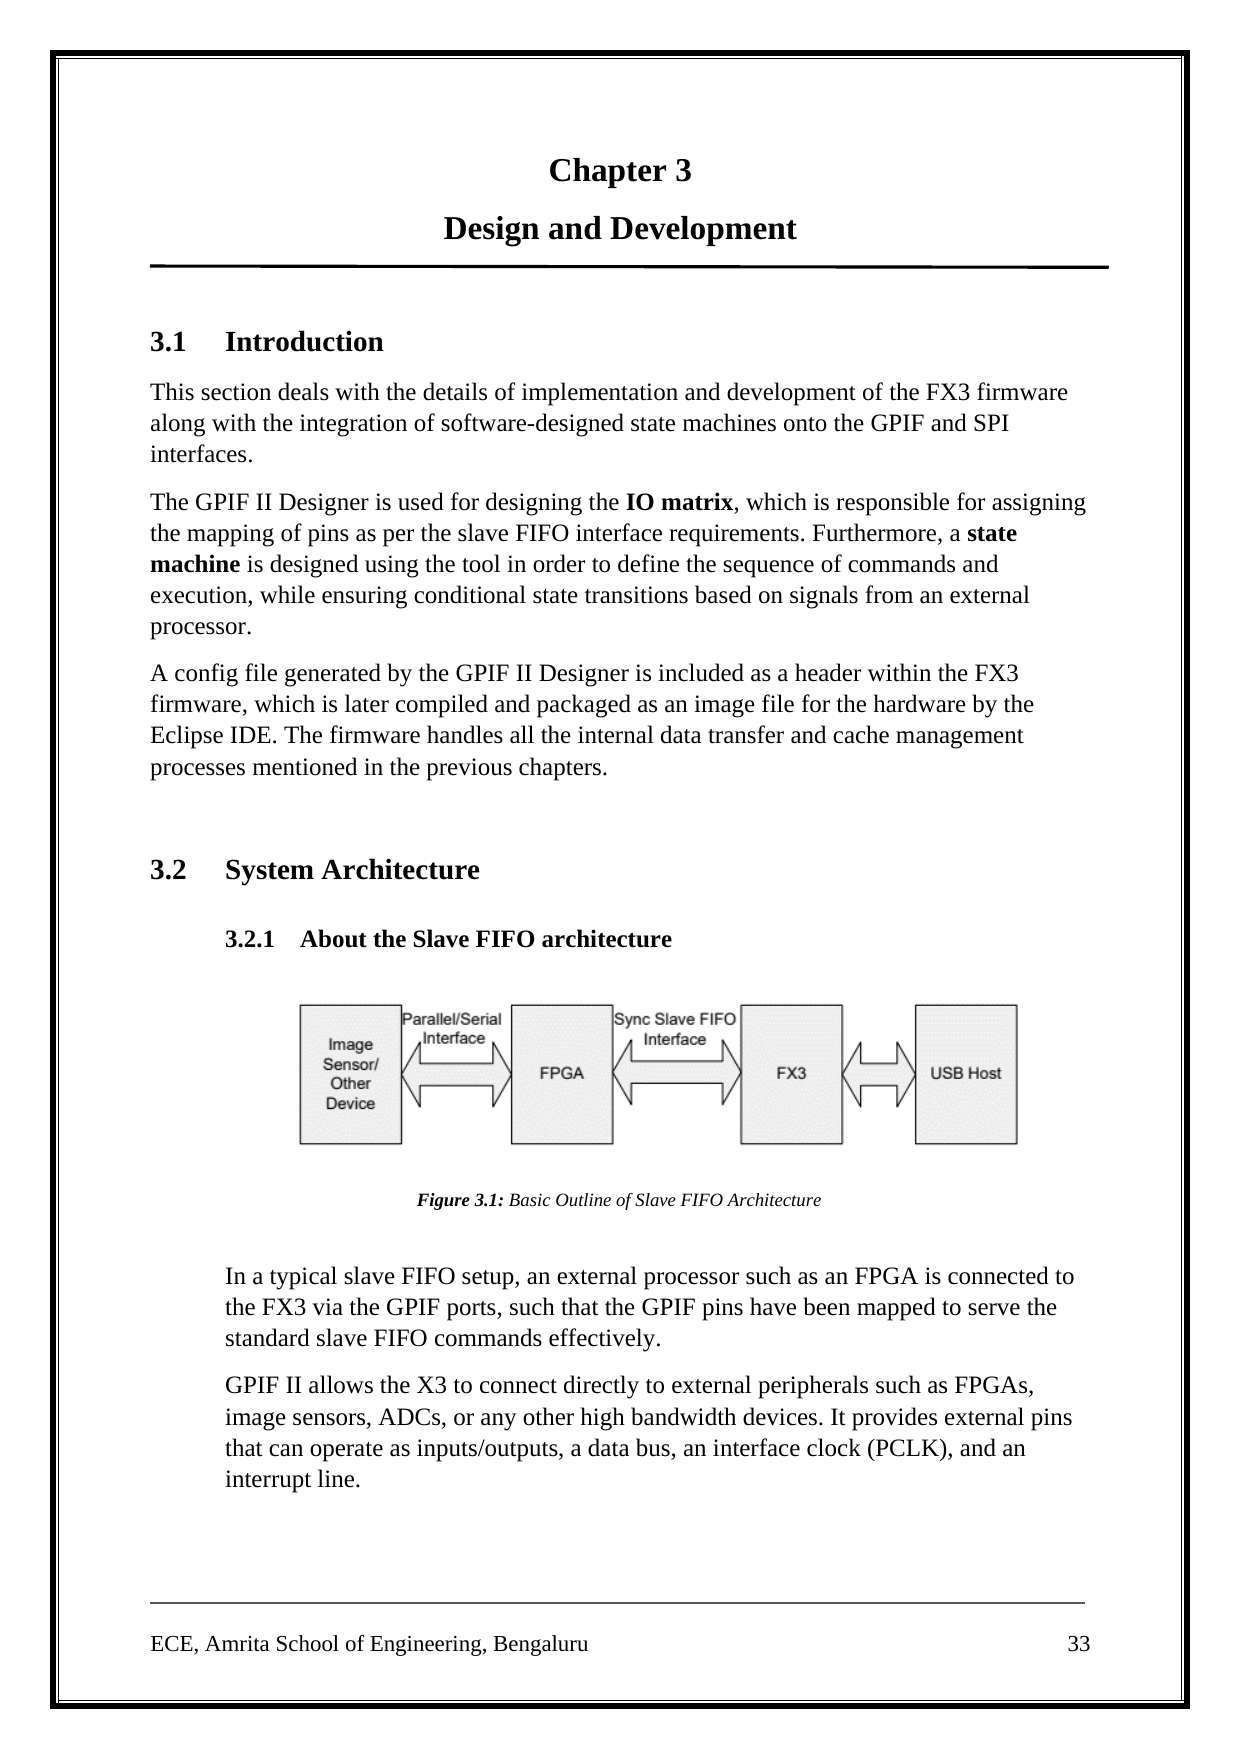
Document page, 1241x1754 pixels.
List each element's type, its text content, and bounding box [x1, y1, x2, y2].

text This section deals with the details of implementation and development of the FX3 firmware along with the integration of software-designed state machines onto the GPIF and SPI interfaces. [150, 377, 1090, 468]
text A config file generated by the GPIF II Designer is included as a header within the FX3 firmware, which is later compiled and packaged as an image file for the hardware by the Eclipse IDE. The firmware handles all the internal data transfer and cache management processes mentioned in the previous chapters. [150, 658, 1090, 780]
text The GPIF II Designer is used for designing the IO matrix, which is responsible for assigning the mapping of pins as per the slave FIFO interface requirements. Furthermore, a state machine is designed using the tool in order to define the sequence of commands and execution, while ensuring conditional state transitions based on signals from an external processor. [150, 487, 1090, 639]
text Design and Development [150, 208, 1090, 246]
text Figure 3.1: Basic Outline of Slave FIFO Architecture [150, 1189, 1090, 1210]
text GPIF II allows the X3 to connect directly to external peripherals such as FPGAs, image sensors, ADCs, or any other high bandwidth devices. It provides external pins that can operate as inputs/outputs, a data bus, an interface clock (PCLK), and an interrupt line. [225, 1371, 1090, 1492]
picture [296, 1001, 1019, 1147]
text In a typical slave FIFO setup, an external processor such as an FPGA is connected to the FX3 via the GPIF ports, such that the GPIF pins have been mapped to serve the standard slave FIFO commands effectively. [225, 1261, 1090, 1352]
text 3.2 System Architecture [150, 852, 1090, 886]
text Chapter 3 [150, 150, 1090, 188]
text 3.1 Introduction [150, 324, 1090, 358]
text 3.2.1 About the Slave FIFO architecture [225, 924, 1090, 953]
